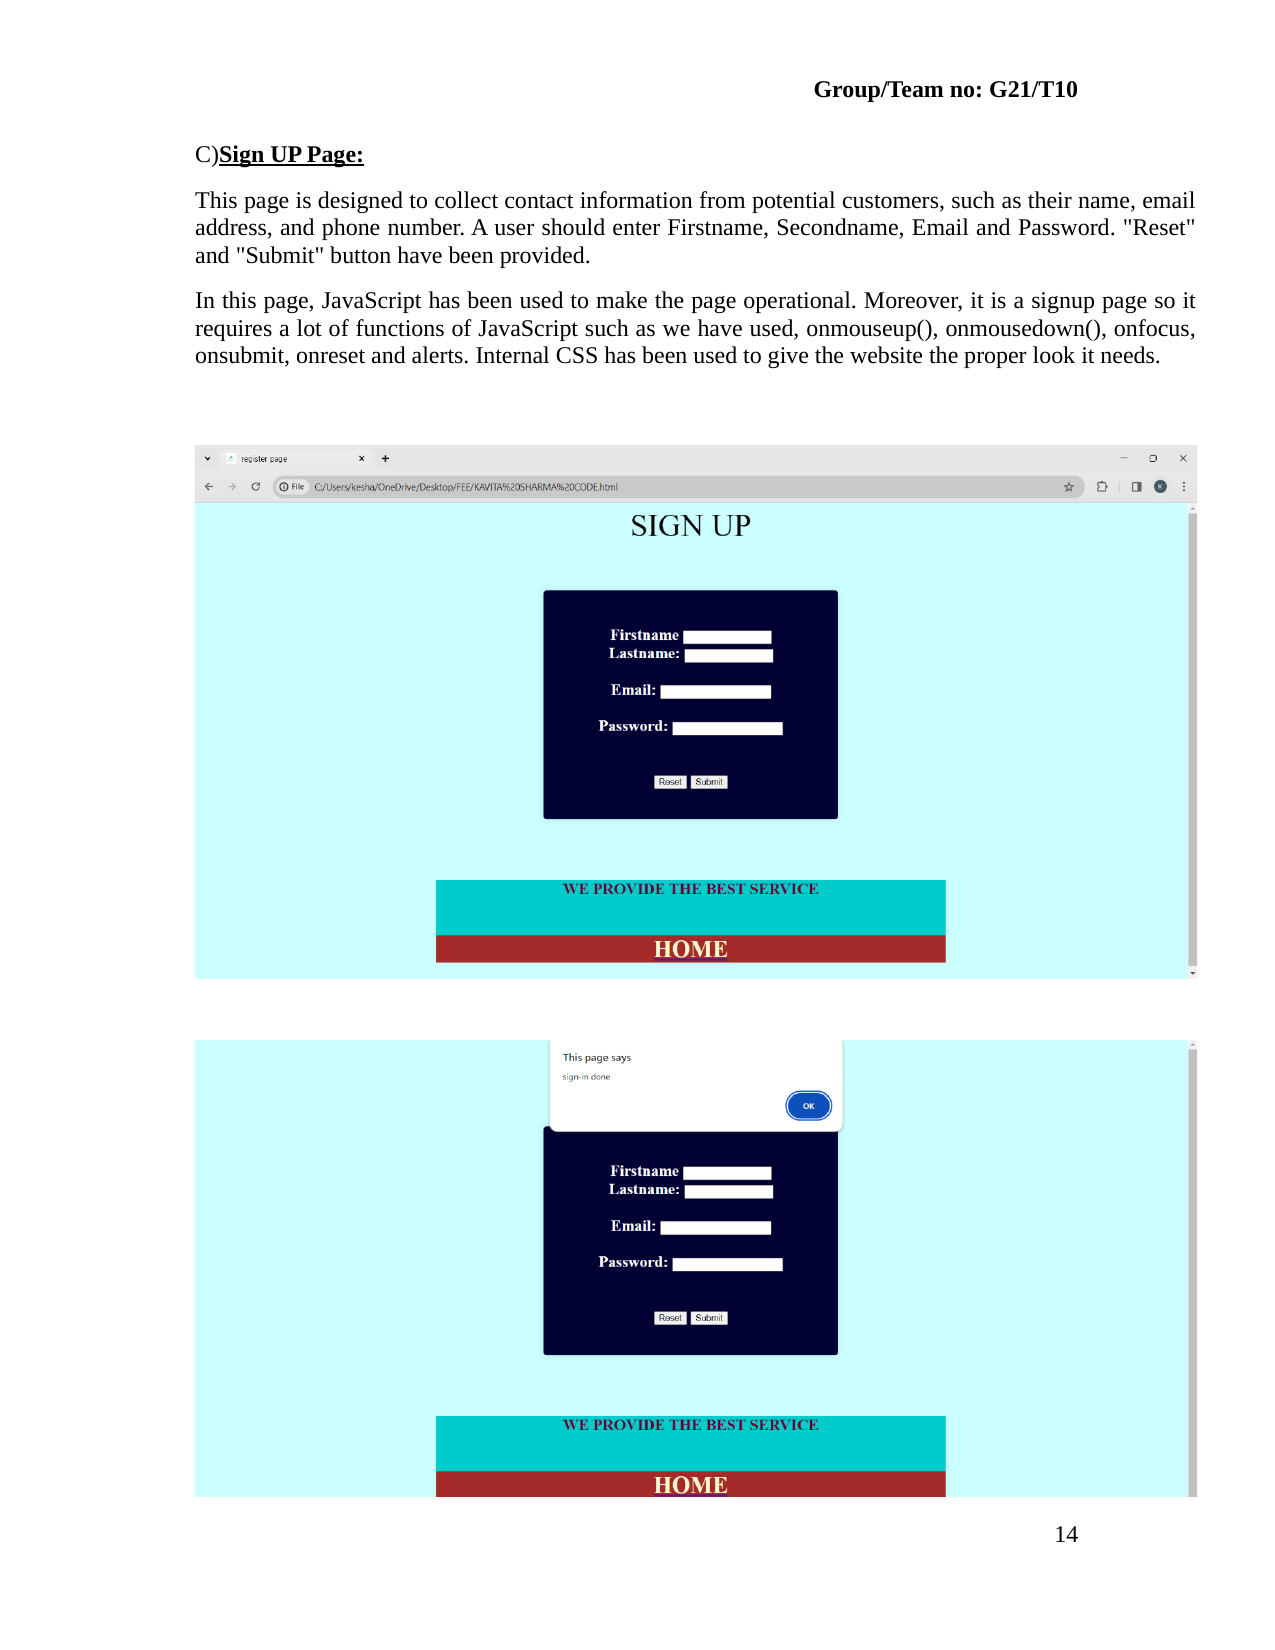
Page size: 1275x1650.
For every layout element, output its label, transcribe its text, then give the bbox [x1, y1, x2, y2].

picture [194, 445, 1198, 979]
subtitle This page is designed to collect contact information from potential customers, such as their name, email address, and phone number. A user should enter Firstname, Secondname, Email and Password. "Reset" and "Submit" button have been provided. [195, 186, 1197, 268]
subtitle C)Sign UP Page: [195, 141, 1197, 168]
picture [194, 1040, 1198, 1497]
subtitle In this page, JavaScript has been used to make the page operational. Moreover, it is a signup page so it requires a lot of functions of JavaScript such as we have used, onmouseup(), onmousedown(), onfocus, onsubmit, onreset and alerts. Internal CSS has been used to give the website the proper look it needs. [195, 286, 1197, 369]
